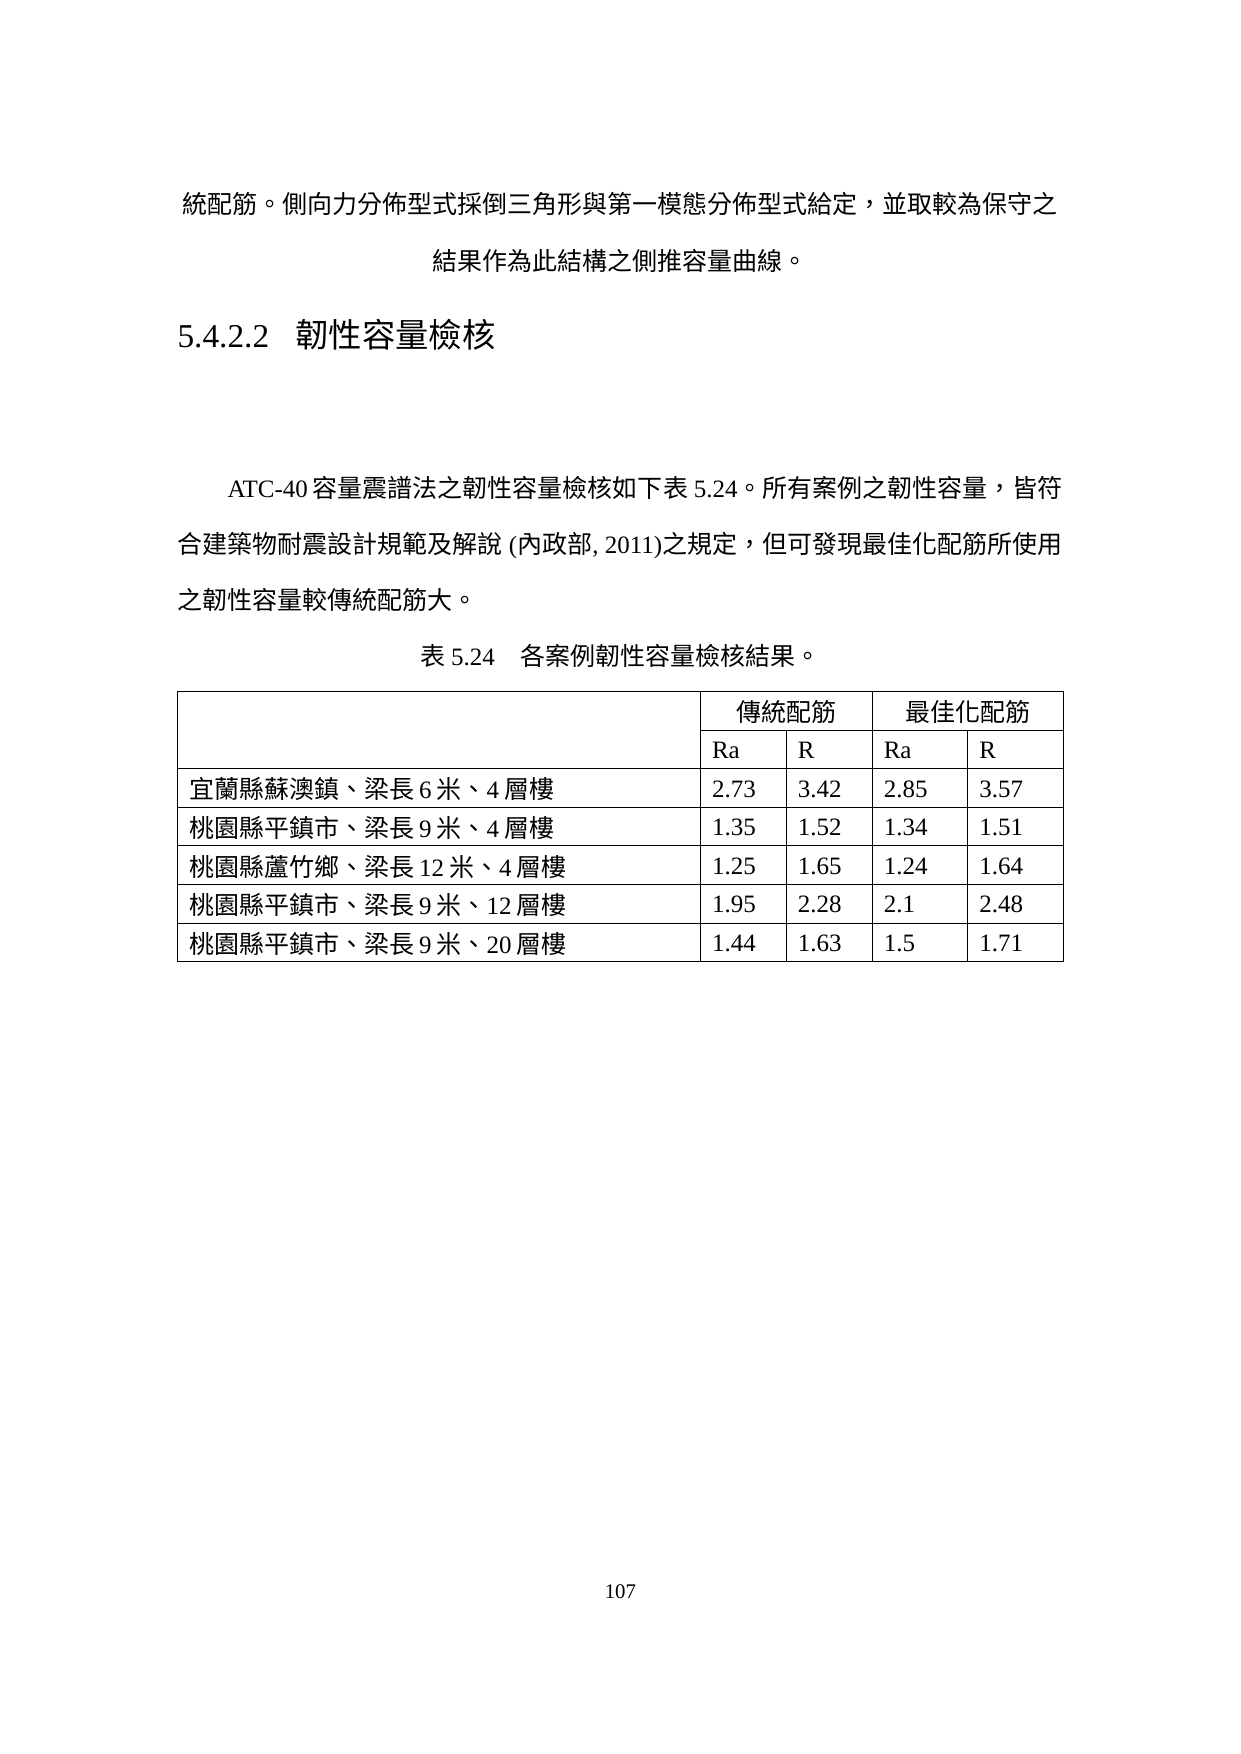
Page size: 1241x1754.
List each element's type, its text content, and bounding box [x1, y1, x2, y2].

table_cell 1.95 [701, 885, 786, 922]
subtitle 韌性容量檢核 [177, 296, 1063, 371]
table_header 傳統配筋 [701, 692, 872, 730]
table_cell R [968, 731, 1063, 768]
table_cell 2.48 [968, 885, 1063, 922]
table_cell 1.51 [968, 808, 1063, 845]
table_cell R [787, 731, 872, 768]
table_cell 1.35 [701, 808, 786, 845]
table_cell Ra [701, 731, 786, 768]
table_header 最佳化配筋 [873, 692, 1063, 730]
table_cell 1.25 [701, 846, 786, 884]
table_cell Ra [873, 731, 967, 768]
table_cell 2.73 [701, 769, 786, 807]
table_header [178, 692, 700, 768]
table_cell 桃園縣蘆竹鄉、梁長12米、4層樓 [178, 846, 700, 884]
table_cell 1.34 [873, 808, 967, 845]
table_cell 桃園縣平鎮市、梁長9米、4層樓 [178, 808, 700, 845]
table_cell 1.44 [701, 924, 786, 961]
table_cell 1.5 [873, 924, 967, 961]
table_cell 1.24 [873, 846, 967, 884]
table_cell 1.63 [787, 924, 872, 961]
table_cell 2.28 [787, 885, 872, 922]
table_cell 1.65 [787, 846, 872, 884]
table_cell 2.1 [873, 885, 967, 922]
table_cell 2.85 [873, 769, 967, 807]
table_cell 1.64 [968, 846, 1063, 884]
table_cell 3.42 [787, 769, 872, 807]
table_cell 宜蘭縣蘇澳鎮、梁長6米、4層樓 [178, 769, 700, 807]
table_cell 桃園縣平鎮市、梁長9米、20層樓 [178, 924, 700, 961]
table_cell 1.52 [787, 808, 872, 845]
table_cell 3.57 [968, 769, 1063, 807]
table_cell 1.71 [968, 924, 1063, 961]
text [177, 184, 1063, 278]
table_cell 桃園縣平鎮市、梁長9米、12層樓 [178, 885, 700, 922]
